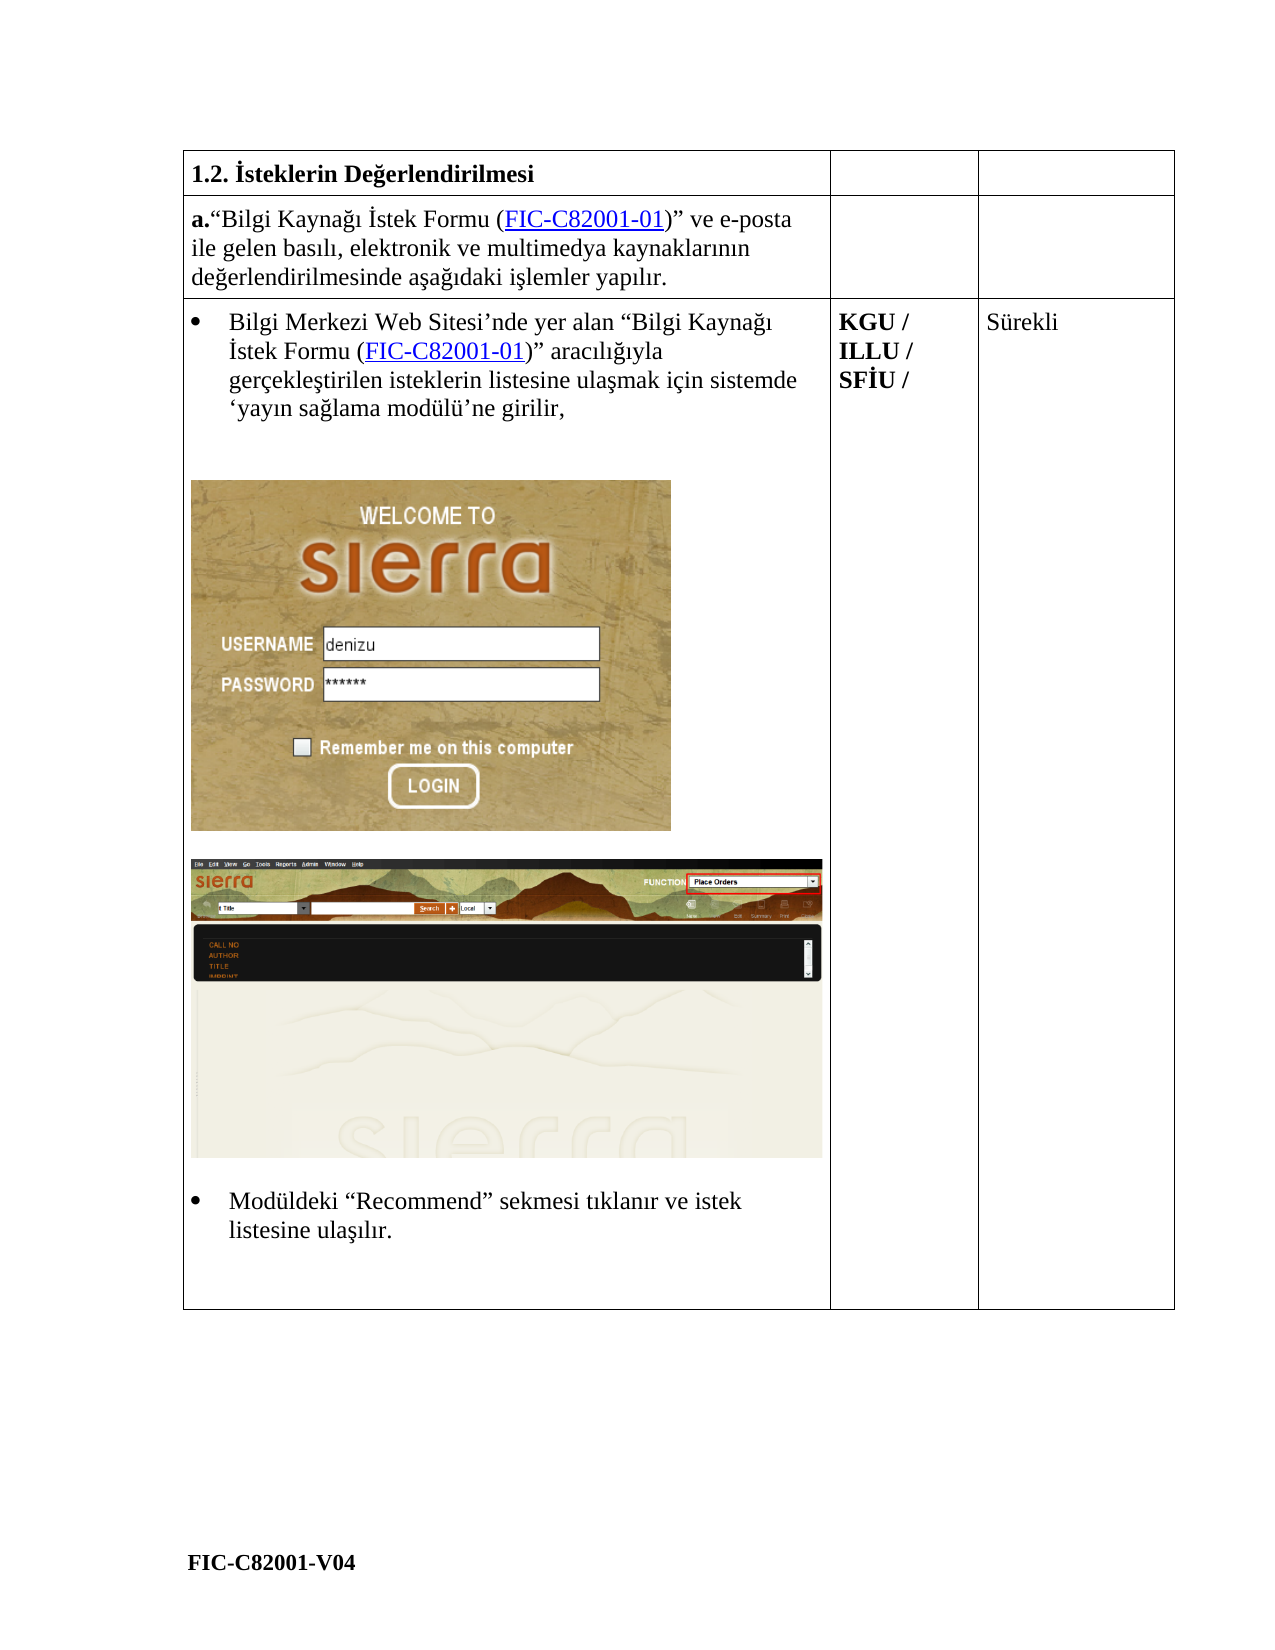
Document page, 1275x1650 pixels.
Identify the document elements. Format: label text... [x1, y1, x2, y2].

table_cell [184, 299, 830, 1309]
table_cell [831, 196, 978, 298]
table_cell KGU / ILLU / SFİU / [831, 299, 978, 1309]
picture [191, 480, 671, 831]
table_cell Sürekli [979, 299, 1174, 1309]
table_cell 1.2. İsteklerin Değerlendirilmesi [184, 151, 830, 195]
table_cell [979, 151, 1174, 195]
table_cell a.“Bilgi Kaynağı İstek Formu (FIC-C82001-01)” ve e-posta ile gelen basılı, elektronik ve multimedya kaynaklarının değerlendirilmesinde aşağıdaki işlemler yapılır. [184, 196, 830, 298]
picture [191, 859, 823, 1158]
table_cell [979, 196, 1174, 298]
table_cell [831, 151, 978, 195]
